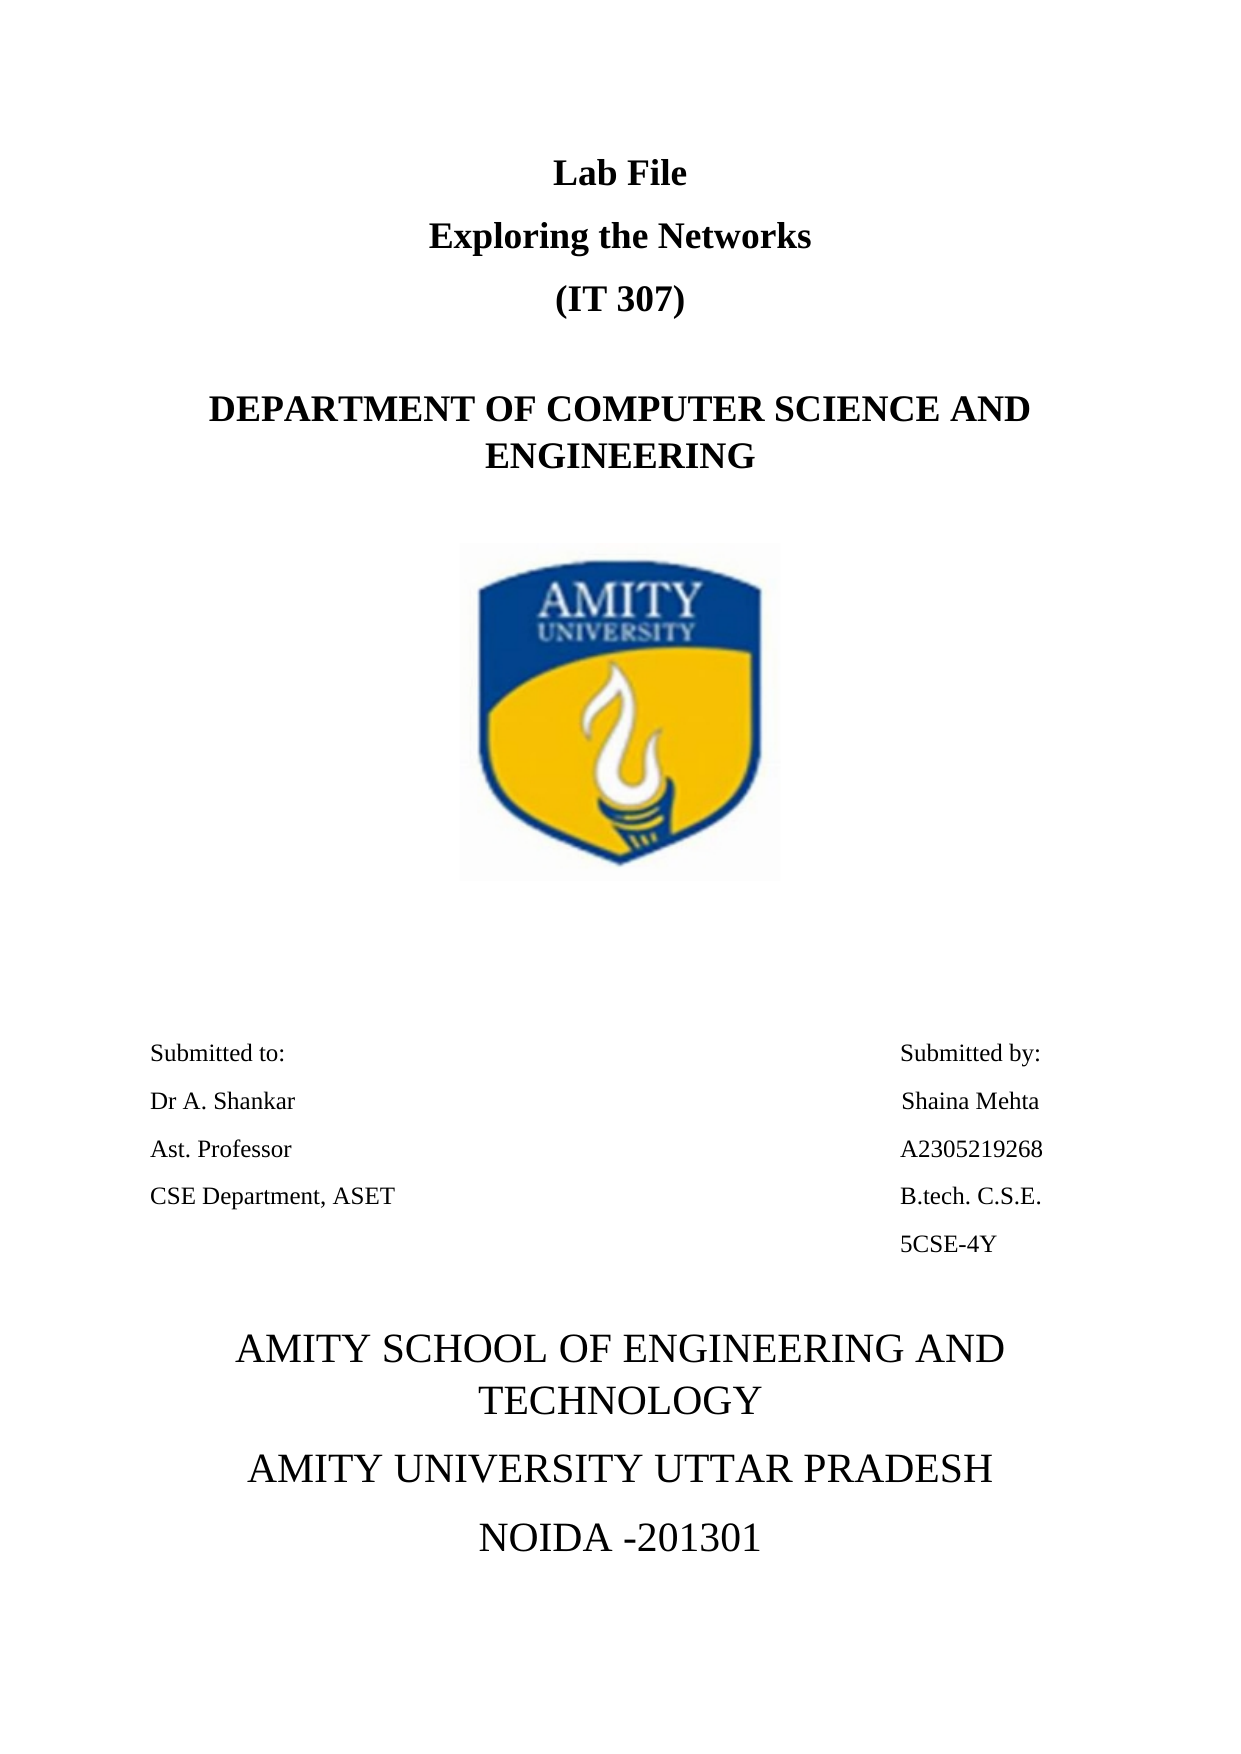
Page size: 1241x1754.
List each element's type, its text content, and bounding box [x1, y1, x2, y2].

text Lab File [150, 150, 1090, 193]
text Amity University Uttar Pradesh [150, 1444, 1090, 1492]
text Submitted to: Submitted by: [150, 1038, 1090, 1067]
text Noida -201301 [150, 1512, 1090, 1560]
text Amity School Of Engineering and technology [150, 1324, 1090, 1423]
text 5CSE-4Y [150, 1229, 1090, 1258]
text Exploring the Networks [150, 213, 1090, 256]
text DEPARTMENT OF COMPUTER SCIENCE AND ENGINEERING [150, 387, 1090, 476]
text (IT 307) [150, 276, 1090, 319]
picture [459, 543, 781, 881]
text Dr A. Shankar Shaina Mehta [150, 1086, 1090, 1115]
text Ast. Professor A2305219268 [150, 1134, 1090, 1162]
text CSE Department, ASET B.tech. C.S.E. [150, 1181, 1090, 1210]
